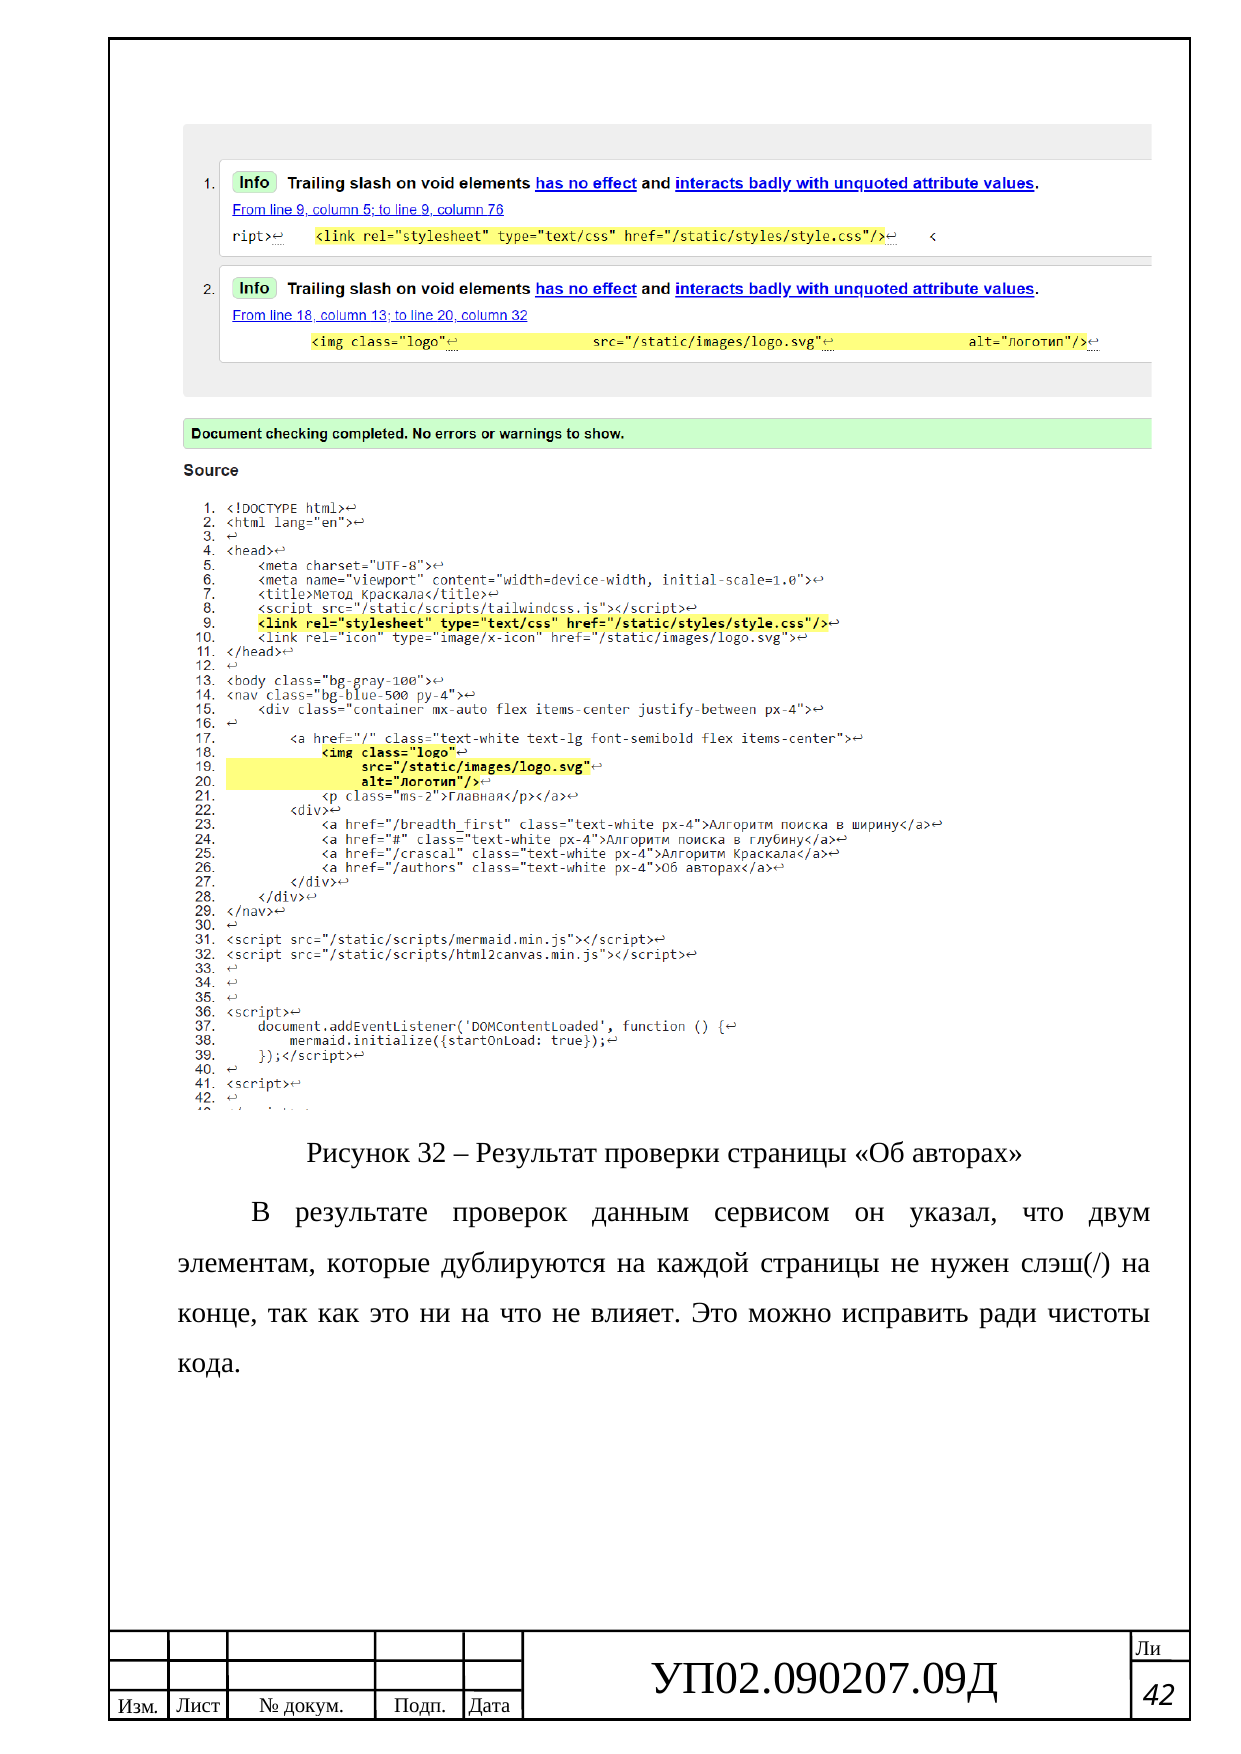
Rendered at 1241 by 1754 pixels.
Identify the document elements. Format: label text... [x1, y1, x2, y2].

picture [177, 118, 1152, 1110]
text Рисунок 32 – Результат проверки страницы «Об авторах» [177, 1135, 1152, 1168]
text В результате проверок данным сервисом он указал, что двум элементам, которые дублируются на каждой страницы не нужен слэш(/) на конце, так как это ни на что не влияет. Это можно исправить ради чистоты кода. [177, 1194, 1152, 1379]
